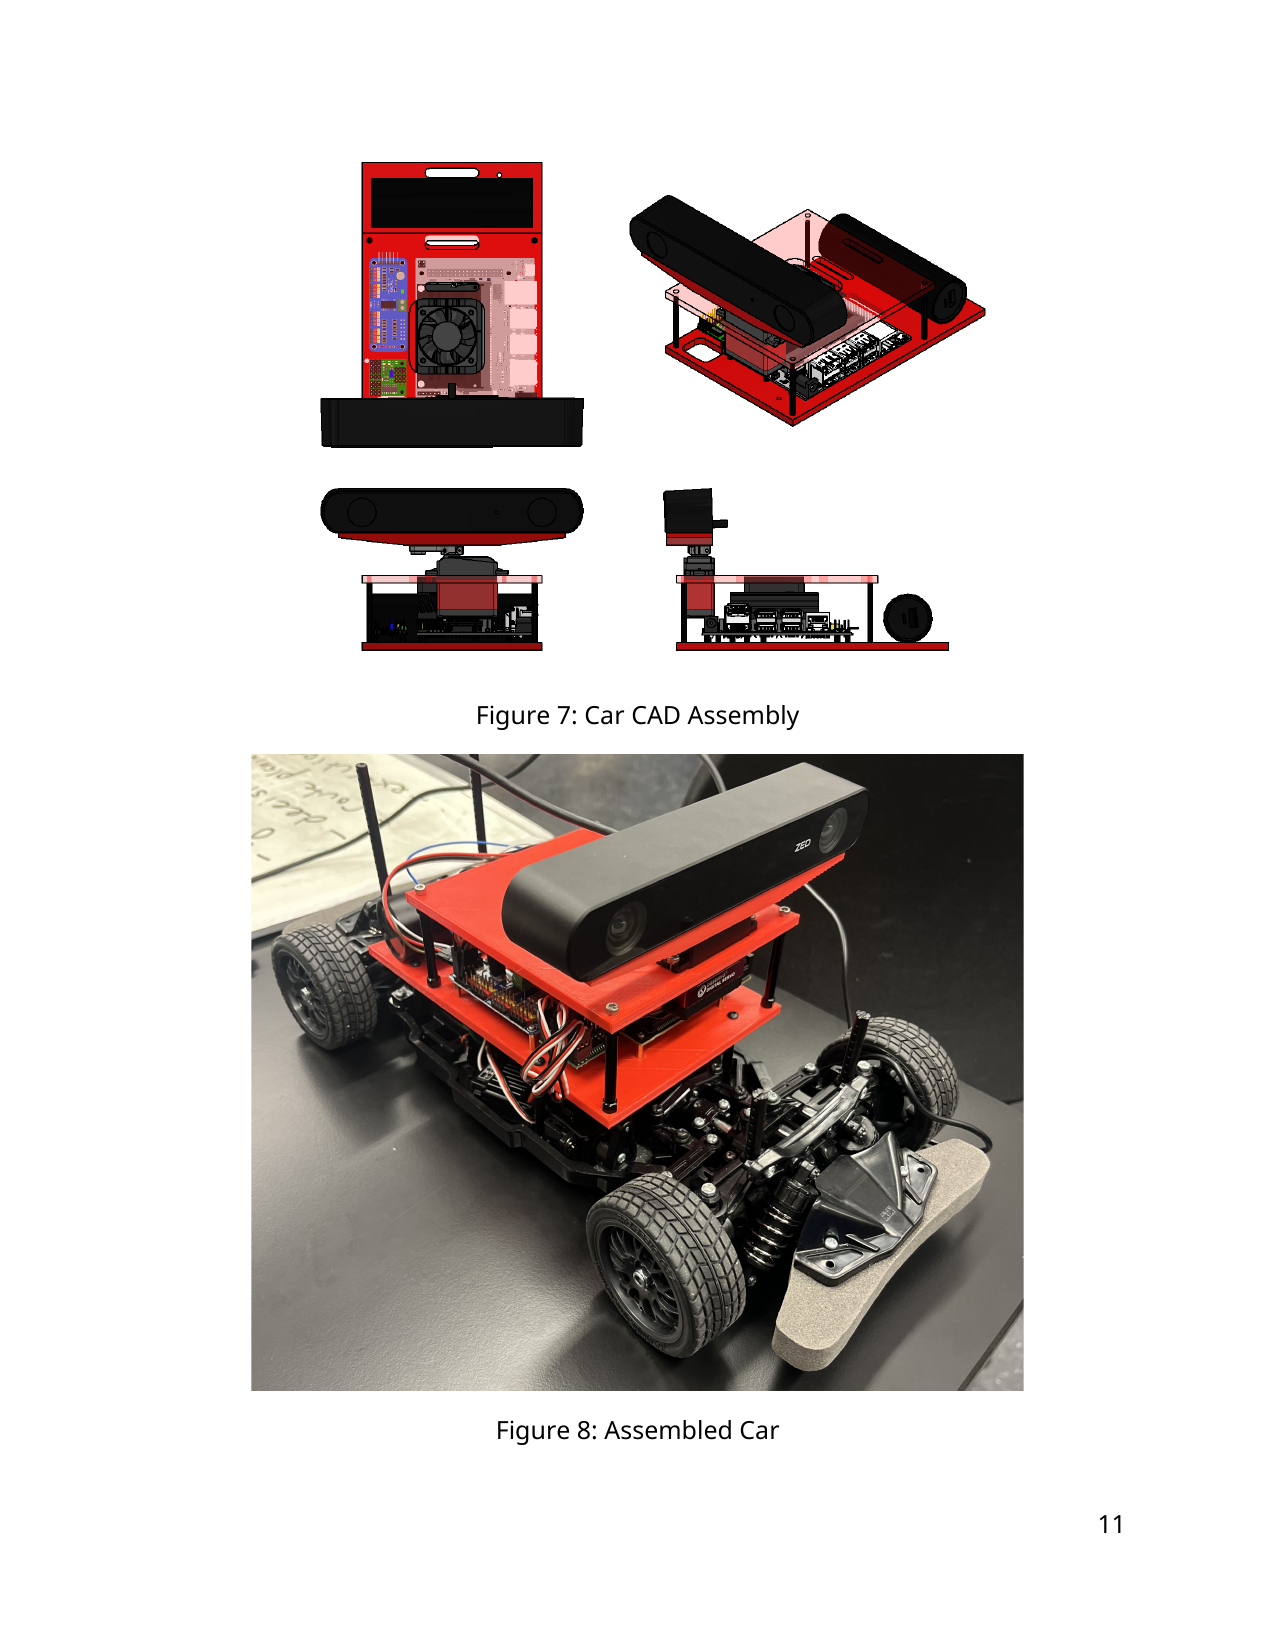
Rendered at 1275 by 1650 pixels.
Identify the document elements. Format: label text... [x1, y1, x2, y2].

text Figure 8: Assembled Car [150, 1413, 1125, 1447]
text Figure 7: Car CAD Assembly [150, 698, 1125, 732]
